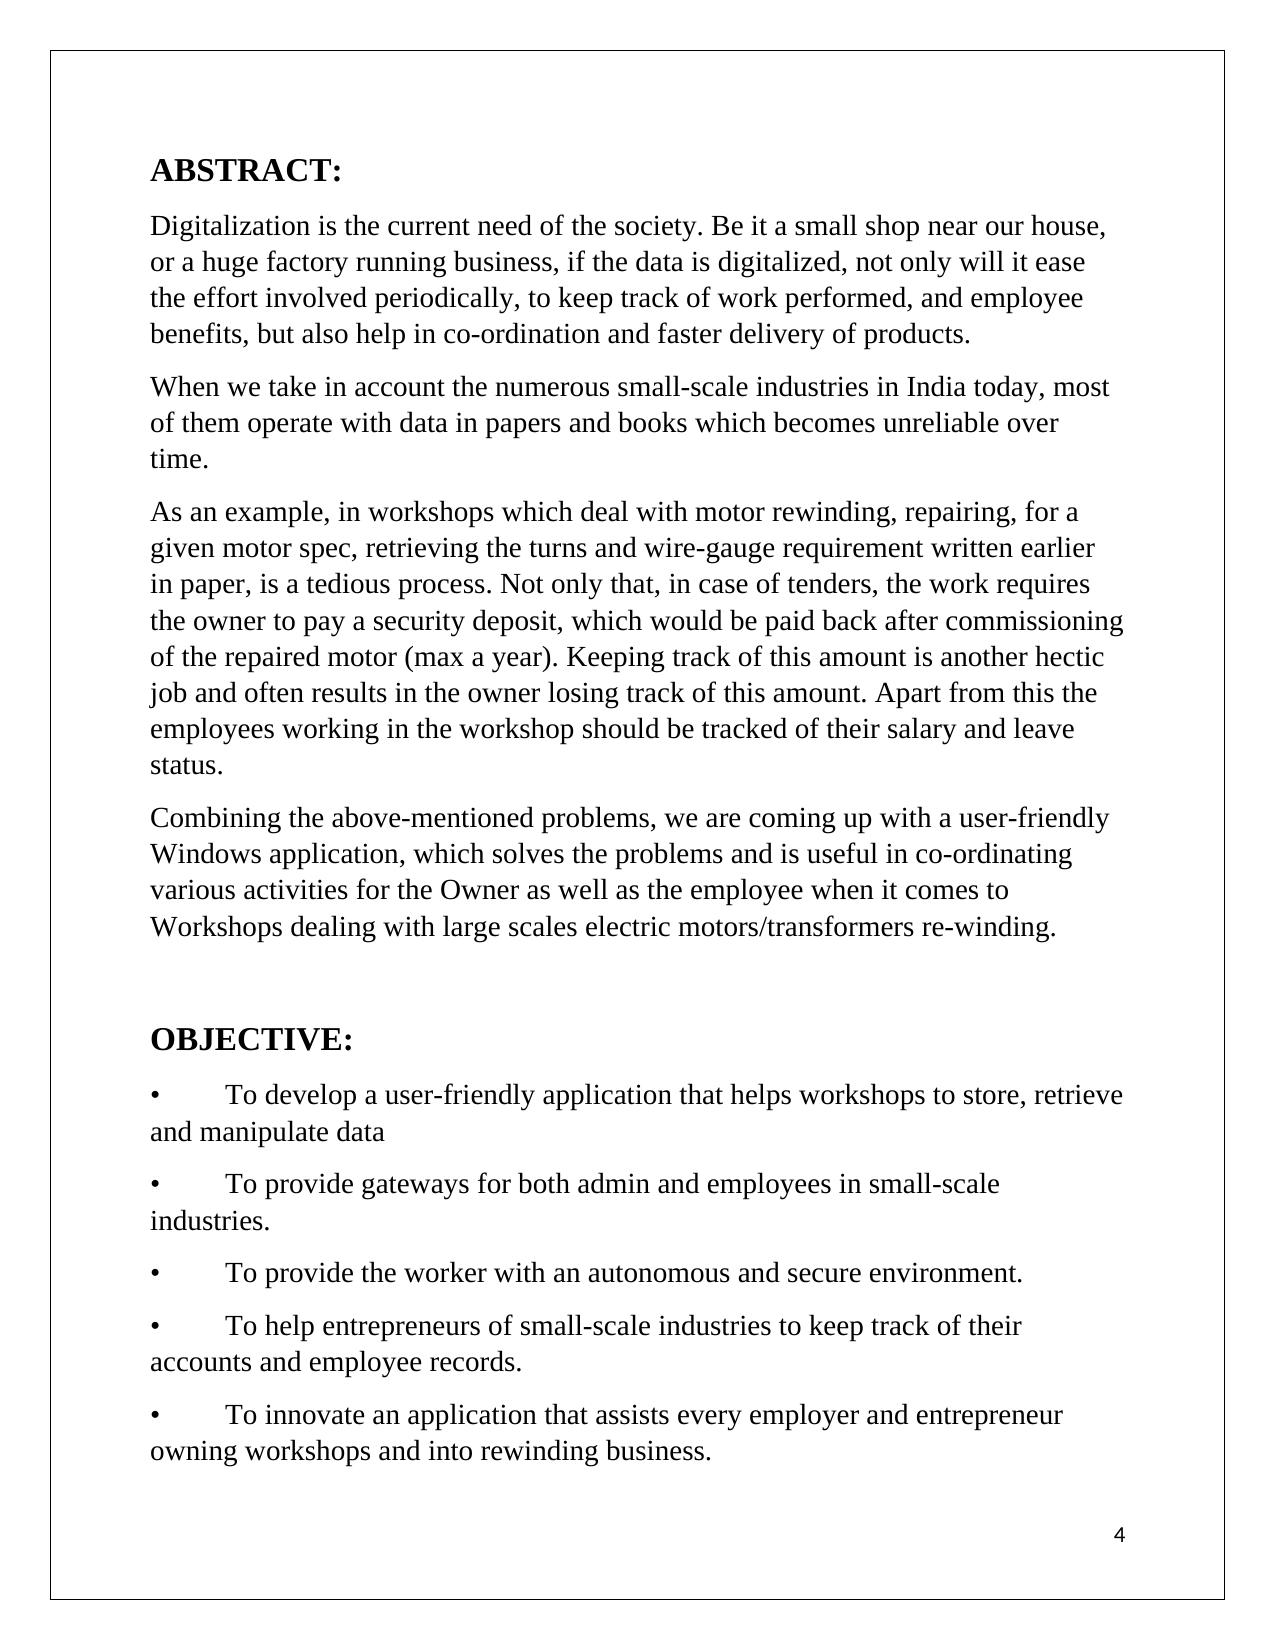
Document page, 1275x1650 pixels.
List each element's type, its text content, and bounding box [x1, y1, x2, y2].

text • To provide gateways for both admin and employees in small-scale industries. [150, 1166, 1125, 1236]
text Combining the above-mentioned problems, we are coming up with a user-friendly Windows application, which solves the problems and is useful in co-ordinating various activities for the Owner as well as the employee when it comes to Workshops dealing with large scales electric motors/transformers re-winding. [150, 800, 1125, 942]
text Digitalization is the current need of the society. Be it a small shop near our house, or a huge factory running business, if the data is digitalized, not only will it ease the effort involved periodically, to keep track of work performed, and employee benefits, but also help in co-ordination and faster delivery of products. [150, 208, 1125, 350]
text OBJECTIVE: [150, 1019, 1125, 1058]
text When we take in account the numerous small-scale industries in India today, most of them operate with data in papers and books which becomes unreliable over time. [150, 369, 1125, 475]
text As an example, in workshops which deal with motor rewinding, repairing, for a given motor spec, retrieving the turns and wire-gauge requirement written earlier in paper, is a tedious process. Not only that, in case of tenders, the work requires the owner to pay a security deposit, which would be paid back after commissioning of the repaired motor (max a year). Keeping track of this amount is another hectic job and often results in the owner losing track of this amount. Apart from this the employees working in the workshop should be tracked of their salary and leave status. [150, 494, 1125, 781]
text • To develop a user-friendly application that helps workshops to store, retrieve and manipulate data [150, 1077, 1125, 1147]
text • To provide the worker with an autonomous and secure environment. [150, 1255, 1125, 1289]
text • To innovate an application that assists every employer and entrepreneur owning workshops and into rewinding business. [150, 1397, 1125, 1467]
text ABSTRACT: [150, 150, 1125, 188]
text • To help entrepreneurs of small-scale industries to keep track of their accounts and employee records. [150, 1308, 1125, 1378]
